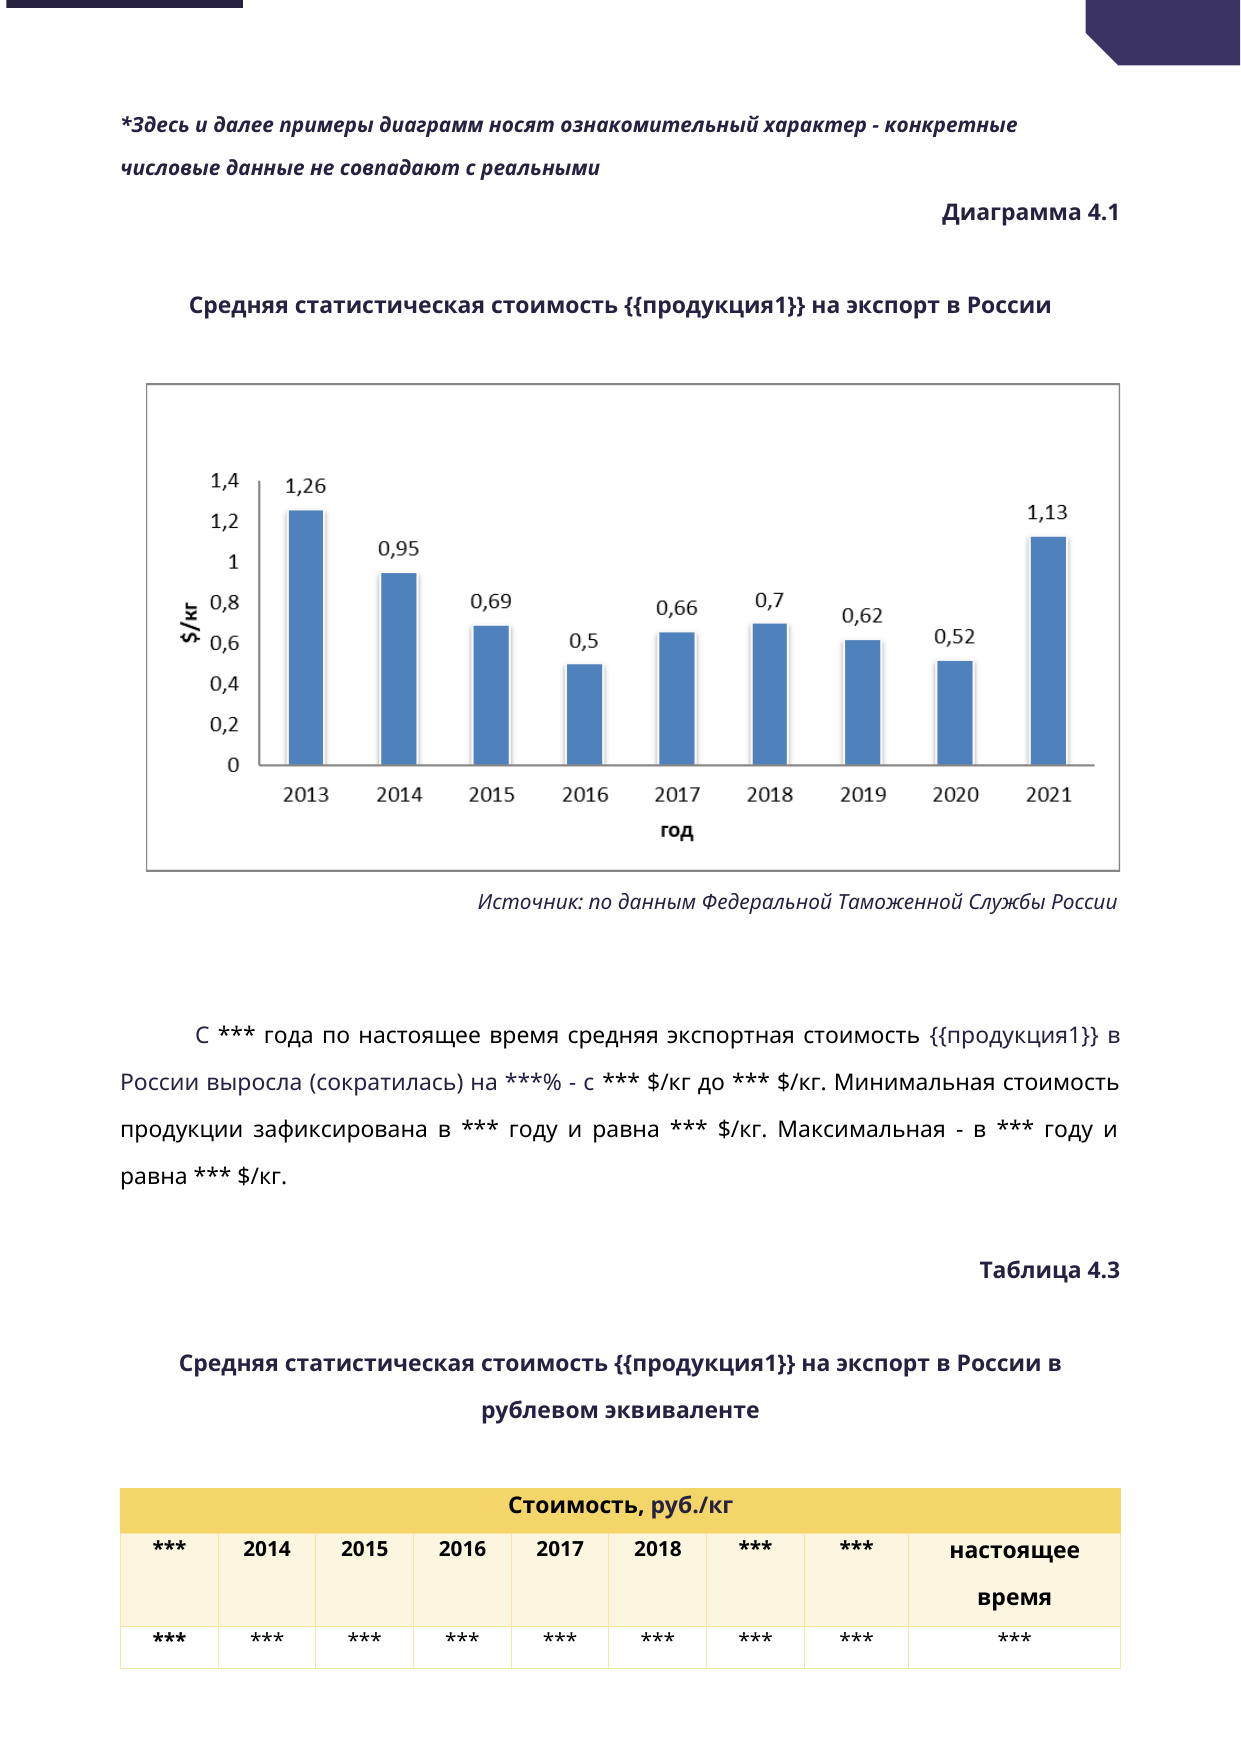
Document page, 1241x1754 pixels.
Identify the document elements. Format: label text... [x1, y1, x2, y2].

table_cell *** [805, 1627, 908, 1668]
text Средняя статистическая стоимость {{продукция1}} на экспорт в России в рублевом эквиваленте [120, 1347, 1120, 1425]
table_cell 2014 [219, 1534, 315, 1626]
text С *** года по настоящее время средняя экспортная стоимость {{продукция1}} в России выросла (сократилась) на ***% - с *** $/кг до *** $/кг. Минимальная стоимость продукции зафиксирована в *** году и равна *** $/кг. Максимальная - в *** году и равна *** $/кг. [120, 1019, 1120, 1191]
table_cell настоящее время [909, 1534, 1120, 1626]
table_cell 2017 [512, 1534, 608, 1626]
table_cell *** [219, 1627, 315, 1668]
text Диаграмма 4.1 [120, 196, 1120, 227]
text Источник: по данным Федеральной Таможенной Службы России [120, 887, 1120, 916]
table_cell 2015 [316, 1534, 413, 1626]
table_cell *** [909, 1627, 1120, 1668]
table_cell *** [707, 1627, 804, 1668]
table_cell 2016 [414, 1534, 511, 1626]
table_cell 2018 [609, 1534, 706, 1626]
table_cell *** [707, 1534, 804, 1626]
table_cell *** [121, 1627, 218, 1668]
table_cell *** [609, 1627, 706, 1668]
text Таблица 4.3 [120, 1253, 1120, 1285]
table_cell *** [316, 1627, 413, 1668]
table_cell *** [805, 1534, 908, 1626]
picture [146, 383, 1121, 872]
table_cell *** [121, 1534, 218, 1626]
table_header Стоимость, руб./кг [121, 1489, 1120, 1533]
text Средняя статистическая стоимость {{продукция1}} на экспорт в России [120, 289, 1120, 321]
table_cell *** [414, 1627, 511, 1668]
table_cell *** [512, 1627, 608, 1668]
text *Здесь и далее примеры диаграмм носят ознакомительный характер - конкретные числовые данные не совпадают с реальными [120, 110, 1120, 181]
